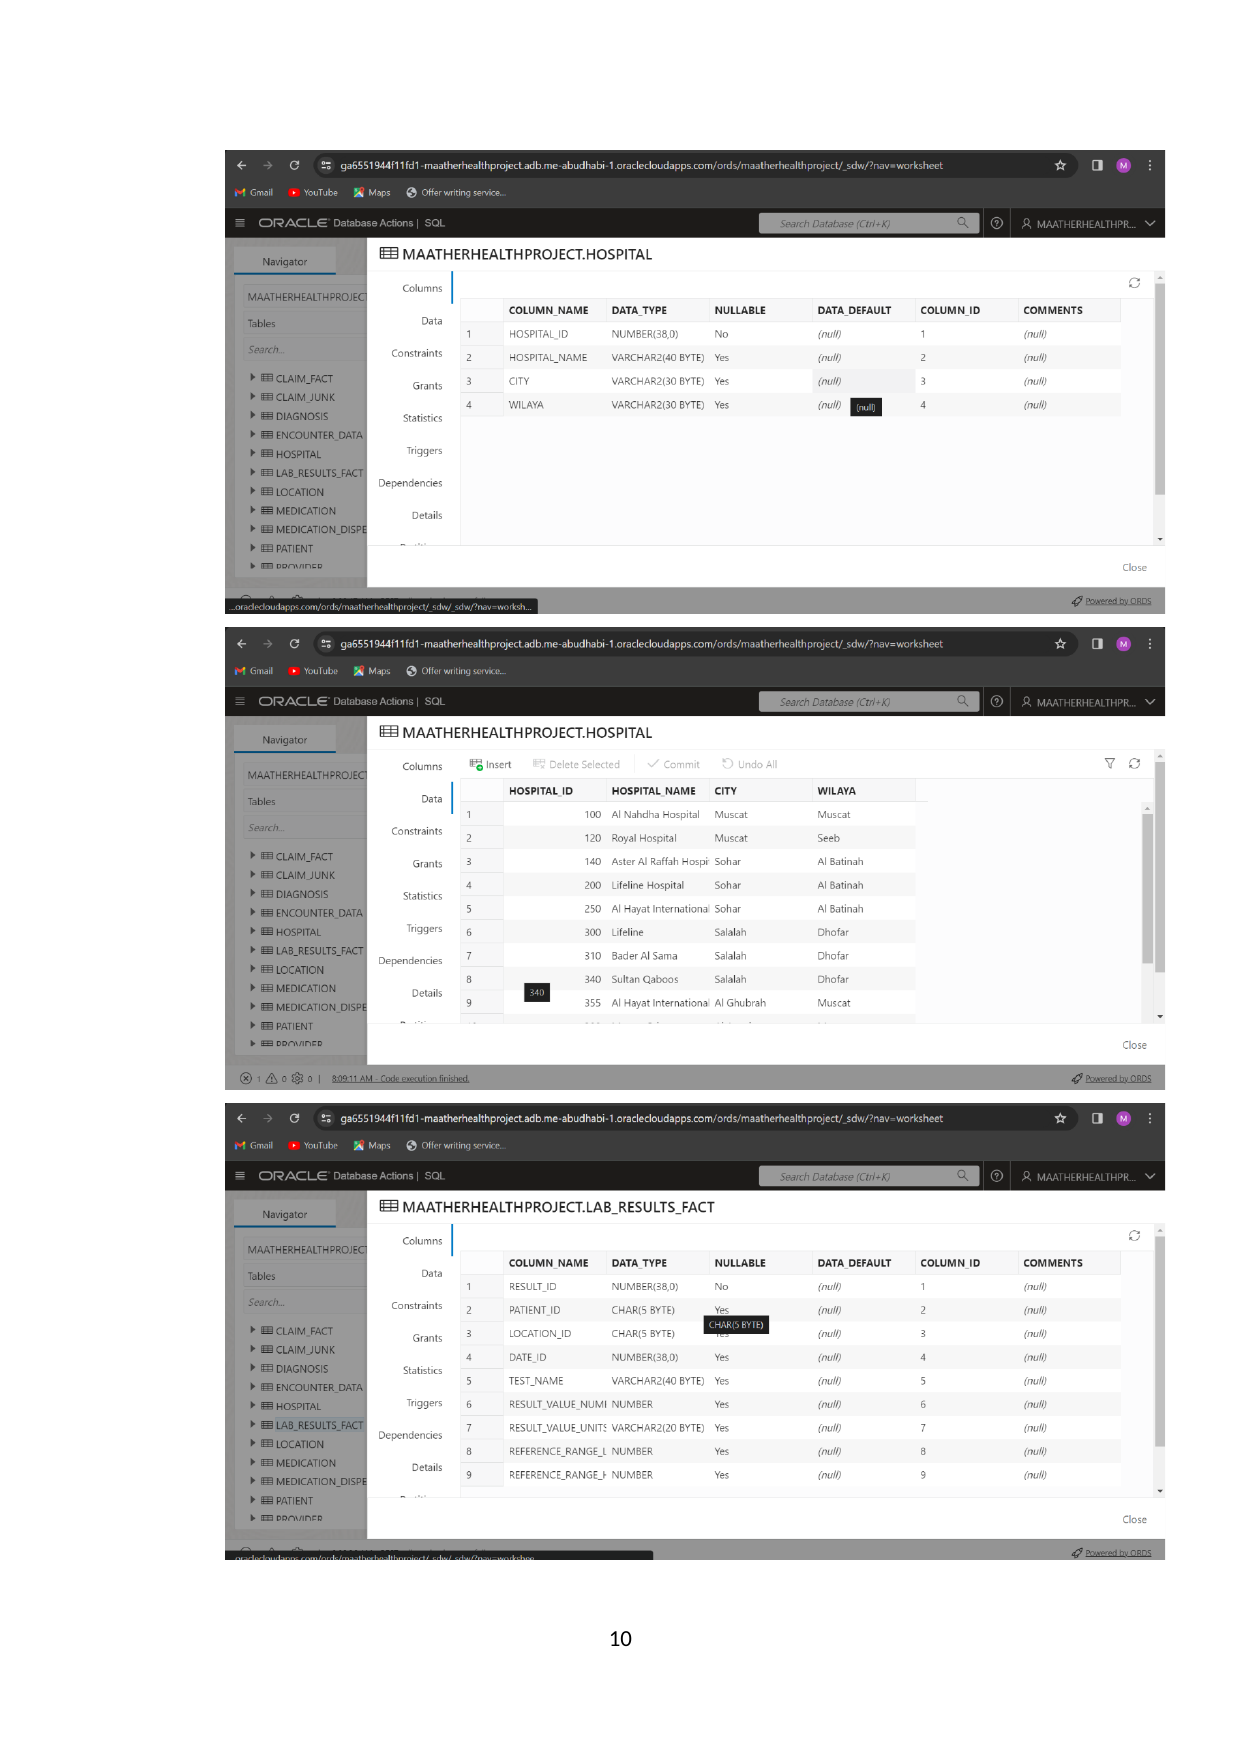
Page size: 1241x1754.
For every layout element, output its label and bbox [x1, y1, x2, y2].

picture [225, 1103, 1166, 1560]
picture [225, 150, 1166, 614]
picture [225, 627, 1166, 1090]
